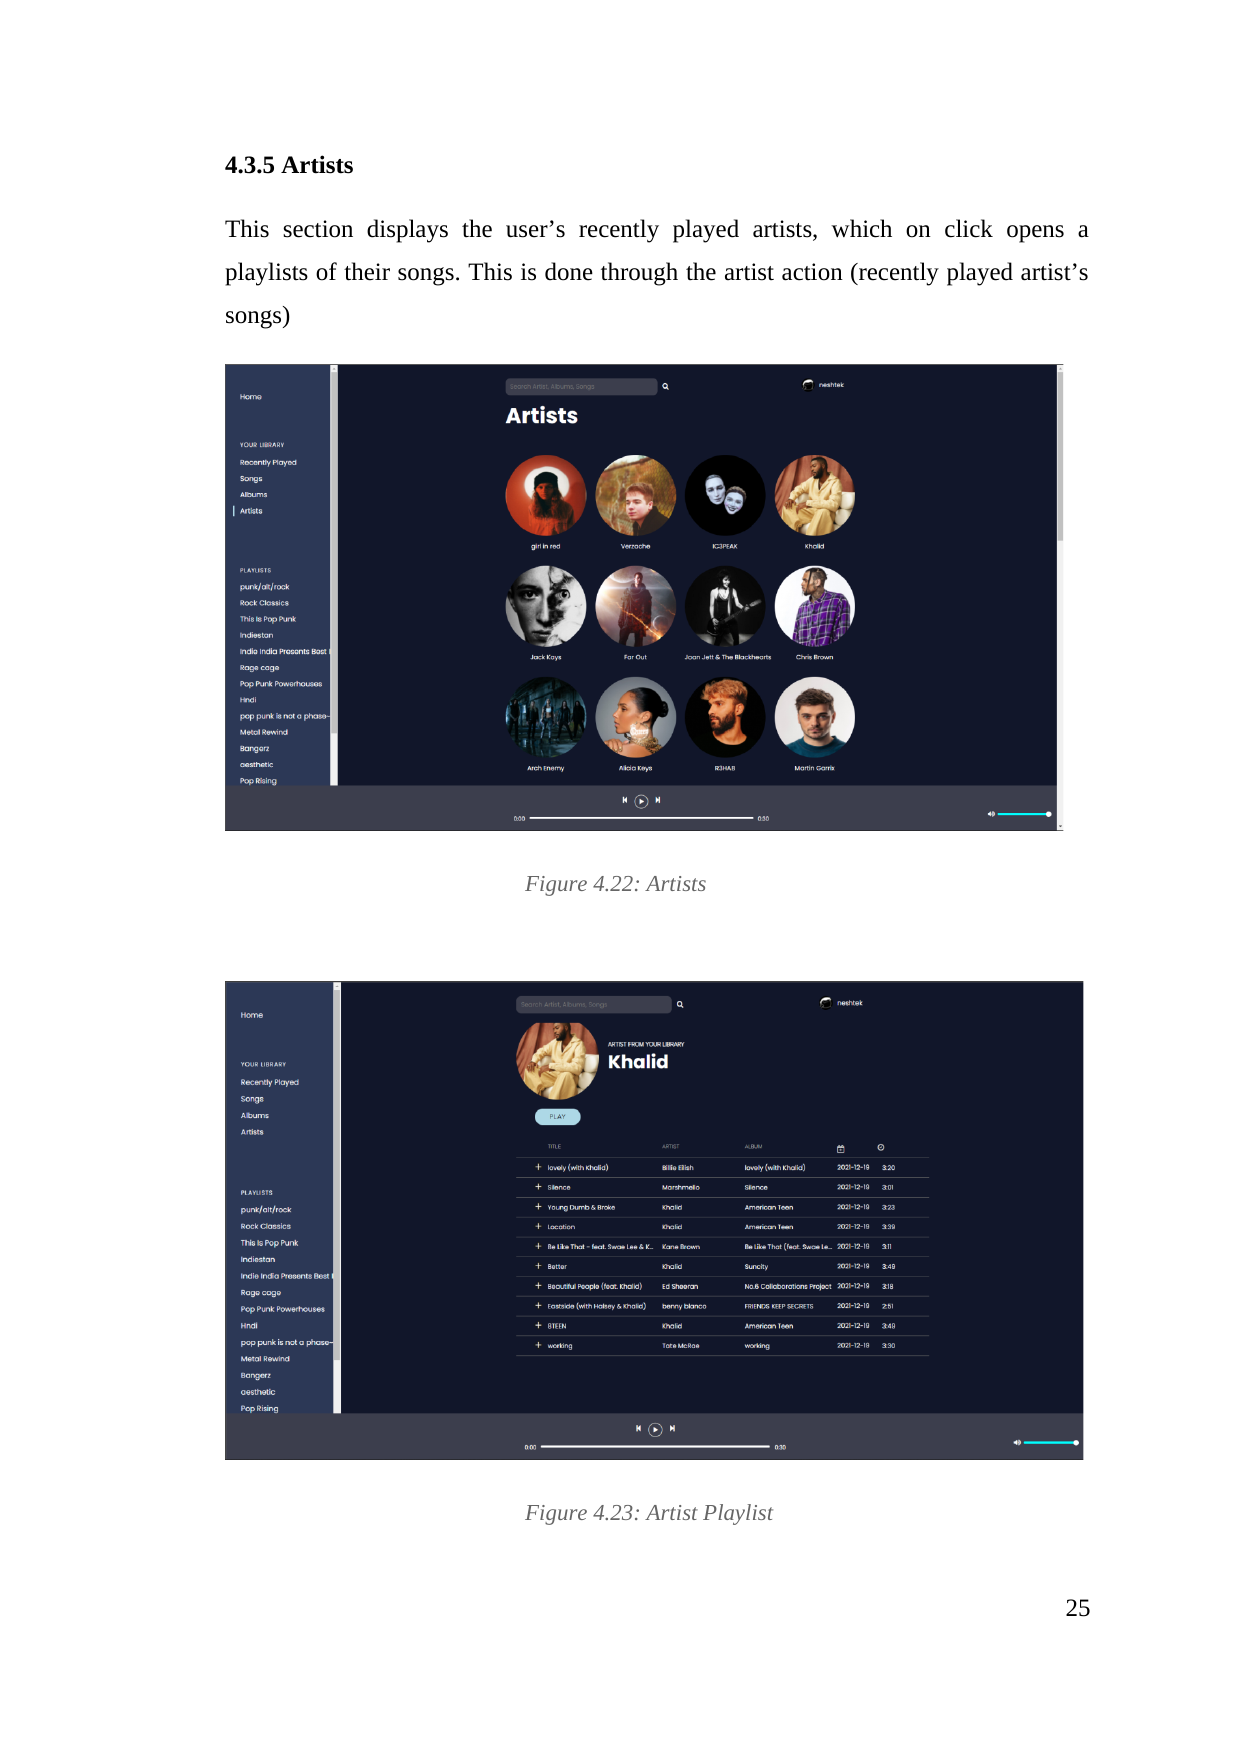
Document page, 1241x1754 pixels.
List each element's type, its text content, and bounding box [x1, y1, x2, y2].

picture [225, 364, 1064, 831]
text This section displays the user’s recently played artists, which on click opens a playlists of their songs. This is done through the artist action (recently played artist’s songs) [225, 214, 1090, 329]
subtitle Figure 4.23: Artist Playlist [225, 1499, 1090, 1526]
subtitle Figure 4.22: Artists [225, 870, 1090, 896]
picture [225, 981, 1084, 1460]
subtitle 4.3.5 Artists [225, 150, 1090, 179]
